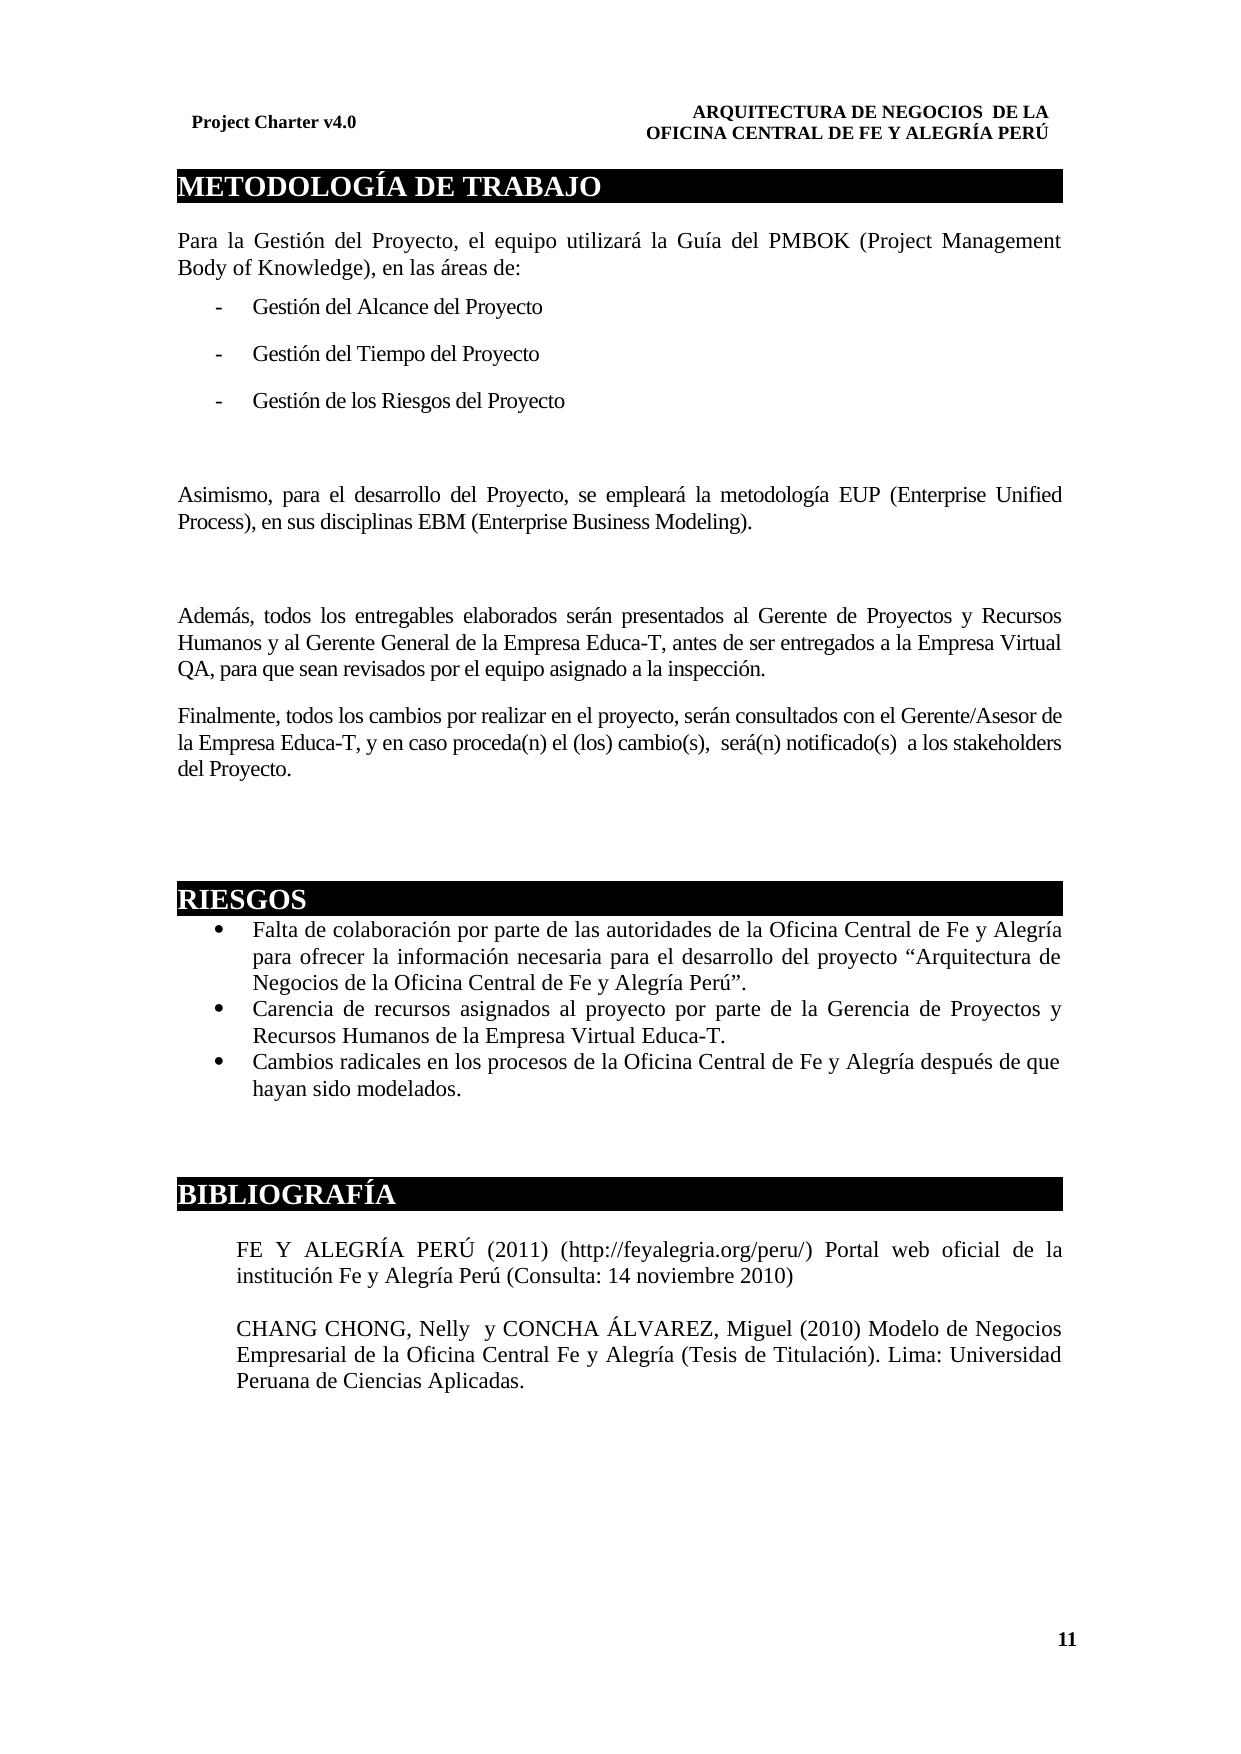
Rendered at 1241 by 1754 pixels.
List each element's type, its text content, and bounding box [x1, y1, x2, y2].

list Gestión del Alcance del Proyecto [215, 293, 1063, 319]
text CHANG CHONG, Nelly y CONCHA ÁLVAREZ, Miguel (2010) Modelo de Negocios Empresarial de la Oficina Central Fe y Alegría (Tesis de Titulación). Lima: Universidad Peruana de Ciencias Aplicadas. [236, 1315, 1063, 1394]
list Asimismo, para el desarrollo del Proyecto, se empleará la metodología EUP (Enterprise Unified Process), en sus disciplinas EBM (Enterprise Business Modeling). [177, 482, 1063, 534]
list Carencia de recursos asignados al proyecto por parte de la Gerencia de Proyectos y Recursos Humanos de la Empresa Virtual Educa-T. [215, 996, 1063, 1048]
text FE Y ALEGRÍA PERÚ (2011) (http://feyalegria.org/peru/) Portal web oficial de la institución Fe y Alegría Perú (Consulta: 14 noviembre 2010) [236, 1236, 1063, 1288]
list Cambios radicales en los procesos de la Oficina Central de Fe y Alegría después de que hayan sido modelados. [215, 1048, 1061, 1101]
subtitle RIESGOS [308, 881, 1063, 916]
list Gestión del Tiempo del Proyecto [215, 340, 1063, 366]
list Falta de colaboración por parte de las autoridades de la Oficina Central de Fe y Alegría para ofrecer la información necesaria para el desarrollo del proyecto “Arquitectura de Negocios de la Oficina Central de Fe y Alegría Perú”. [215, 916, 1063, 996]
text Para la Gestión del Proyecto, el equipo utilizará la Guía del PMBOK (Project Management Body of Knowledge), en las áreas de: [177, 228, 1063, 280]
list Finalmente, todos los cambios por realizar en el proyecto, serán consultados con el Gerente/Asesor de la Empresa Educa-T, y en caso proceda(n) el (los) cambio(s), será(n) notificado(s) a los stakeholders del Proyecto. [177, 702, 1063, 781]
list Además, todos los entregables elaborados serán presentados al Gerente de Proyectos y Recursos Humanos y al Gerente General de la Empresa Educa-T, antes de ser entregados a la Empresa Virtual QA, para que sean revisados por el equipo asignado a la inspección. [177, 602, 1063, 681]
list Gestión de los Riesgos del Proyecto [215, 387, 1063, 413]
subtitle METODOLOGÍA DE TRABAJO [177, 169, 1063, 203]
subtitle BIBLIOGRAFÍA [177, 1177, 1063, 1211]
